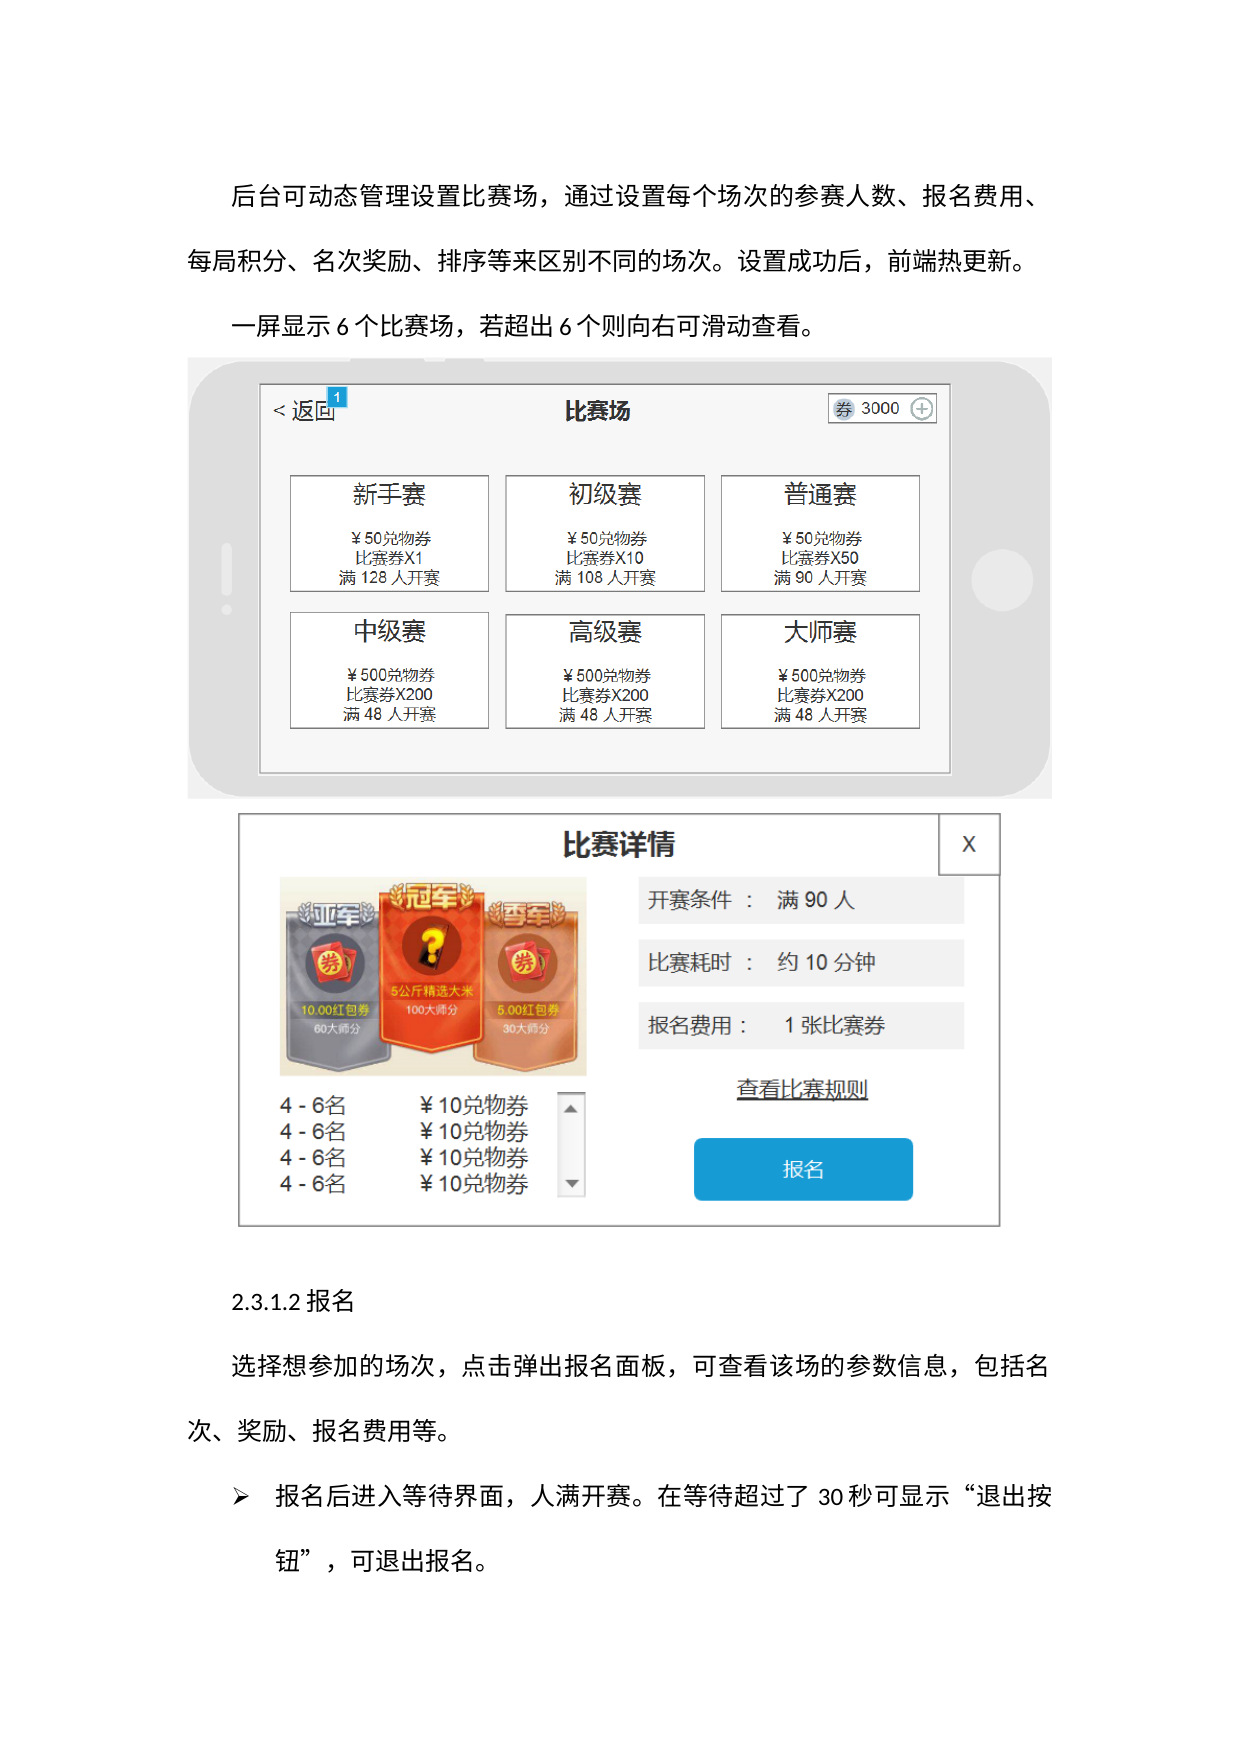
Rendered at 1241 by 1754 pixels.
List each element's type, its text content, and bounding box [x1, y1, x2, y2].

text 选择想参加的场次，点击弹出报名面板，可查看该场的参数信息，包括名次、奖励、报名费用等。 [187, 1332, 1053, 1462]
picture [187, 357, 1053, 799]
picture [235, 812, 1005, 1230]
list 报名 [231, 1267, 1053, 1332]
text 后台可动态管理设置比赛场，通过设置每个场次的参赛人数、报名费用、每局积分、名次奖励、排序等来区别不同的场次。设置成功后，前端热更新。 [187, 162, 1053, 292]
list 报名后进入等待界面，人满开赛。在等待超过了30秒可显示“退出按钮”，可退出报名。 [231, 1462, 1053, 1592]
text 一屏显示6个比赛场，若超出6个则向右可滑动查看。 [187, 292, 1053, 357]
